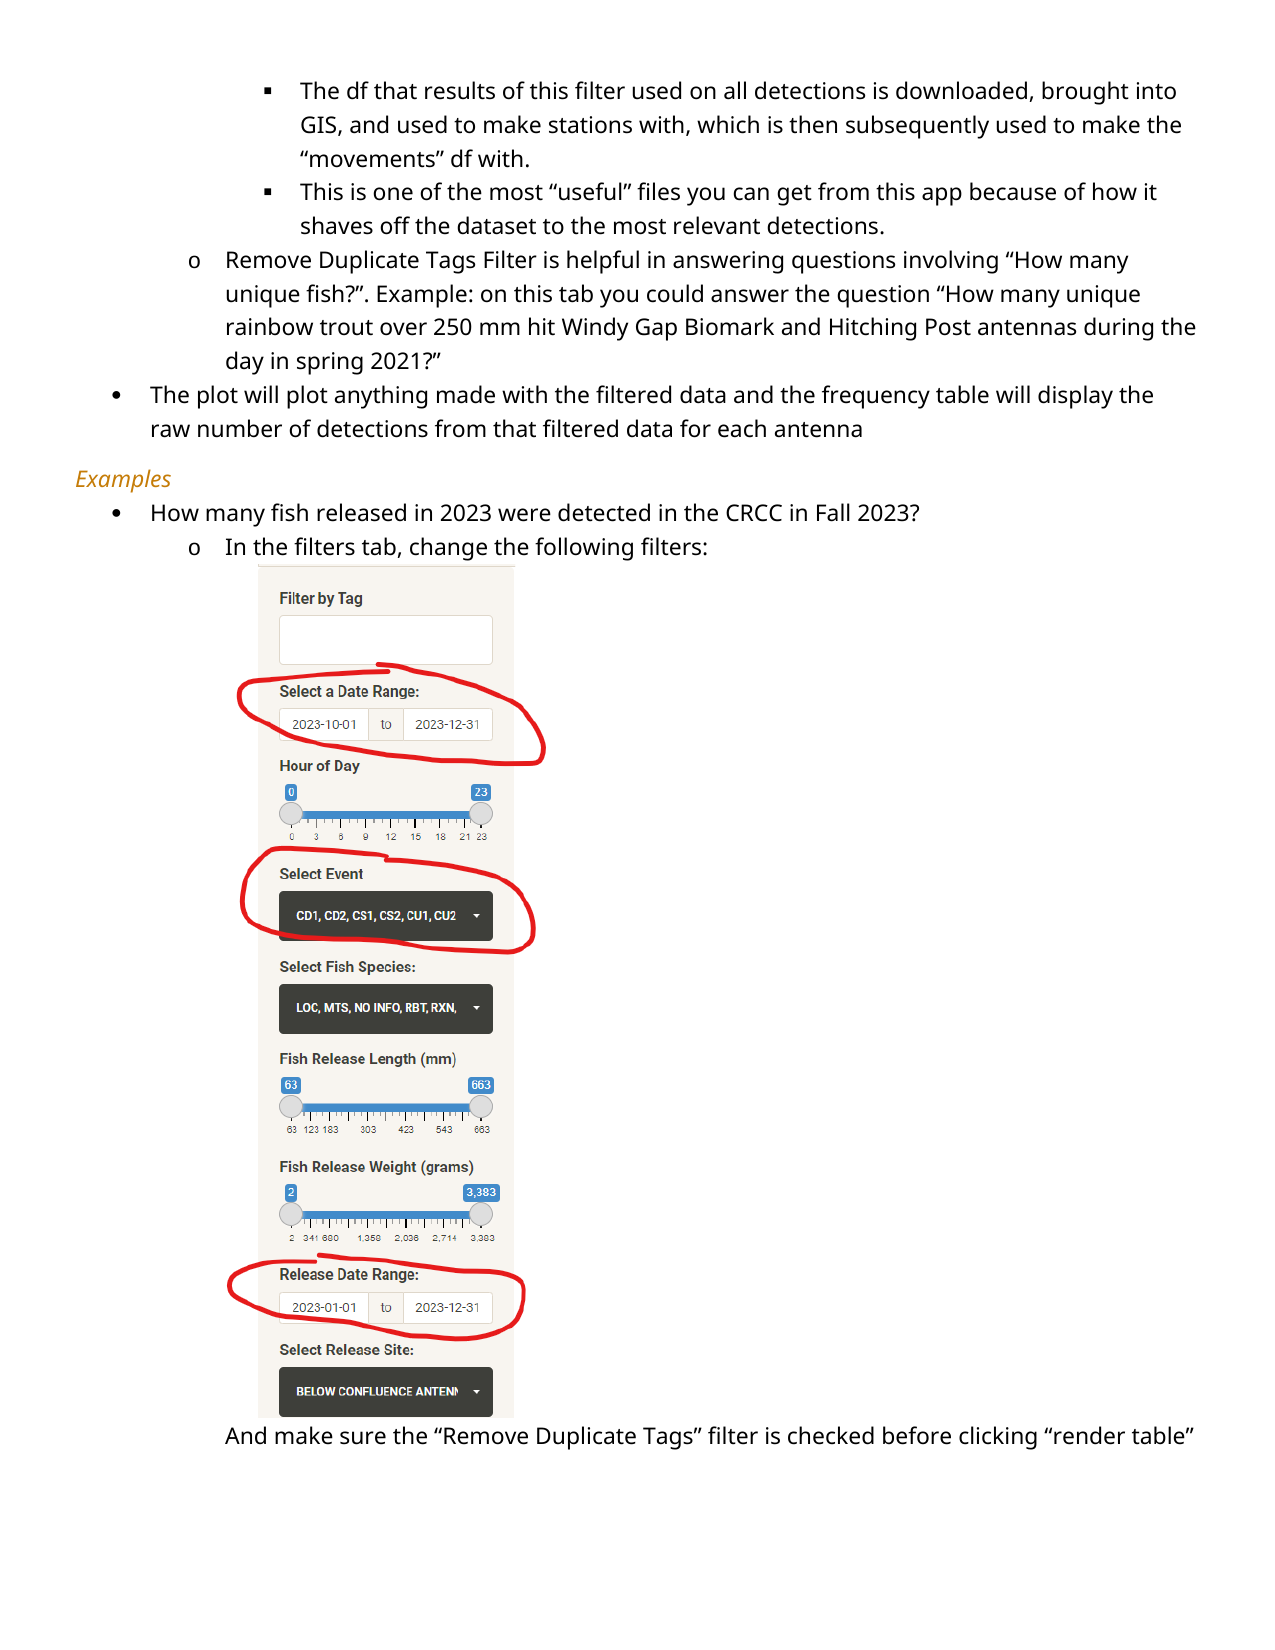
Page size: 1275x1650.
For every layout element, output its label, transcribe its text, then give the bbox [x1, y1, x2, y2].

picture [225, 564, 547, 1418]
list How many fish released in 2023 were detected in the CRCC in Fall 2023? [112, 497, 1200, 528]
list This is one of the most “useful” files you can get from this app because of how it shaves off the dataset to the most relevant detections. [262, 176, 1200, 241]
list The df that results of this filter used on all detections is downloaded, brought into GIS, and used to make stations with, which is then subsequently used to make the “movements” df with. [262, 75, 1200, 174]
list The plot will plot anything made with the filtered data and the frequency table will display the raw number of detections from that filtered data for each antenna [112, 379, 1200, 444]
subtitle Examples [75, 463, 1200, 494]
list Remove Duplicate Tags Filter is helpful in answering questions involving “How many unique fish?”. Example: on this tab you could answer the question “How many unique rainbow trout over 250 mm hit Windy Gap Biomark and Hitching Post antennas during the day in spring 2021?” [187, 244, 1200, 376]
list And make sure the “Remove Duplicate Tags” filter is checked before clicking “render table” [225, 1420, 1200, 1451]
list In the filters tab, change the following filters: [187, 531, 1200, 562]
